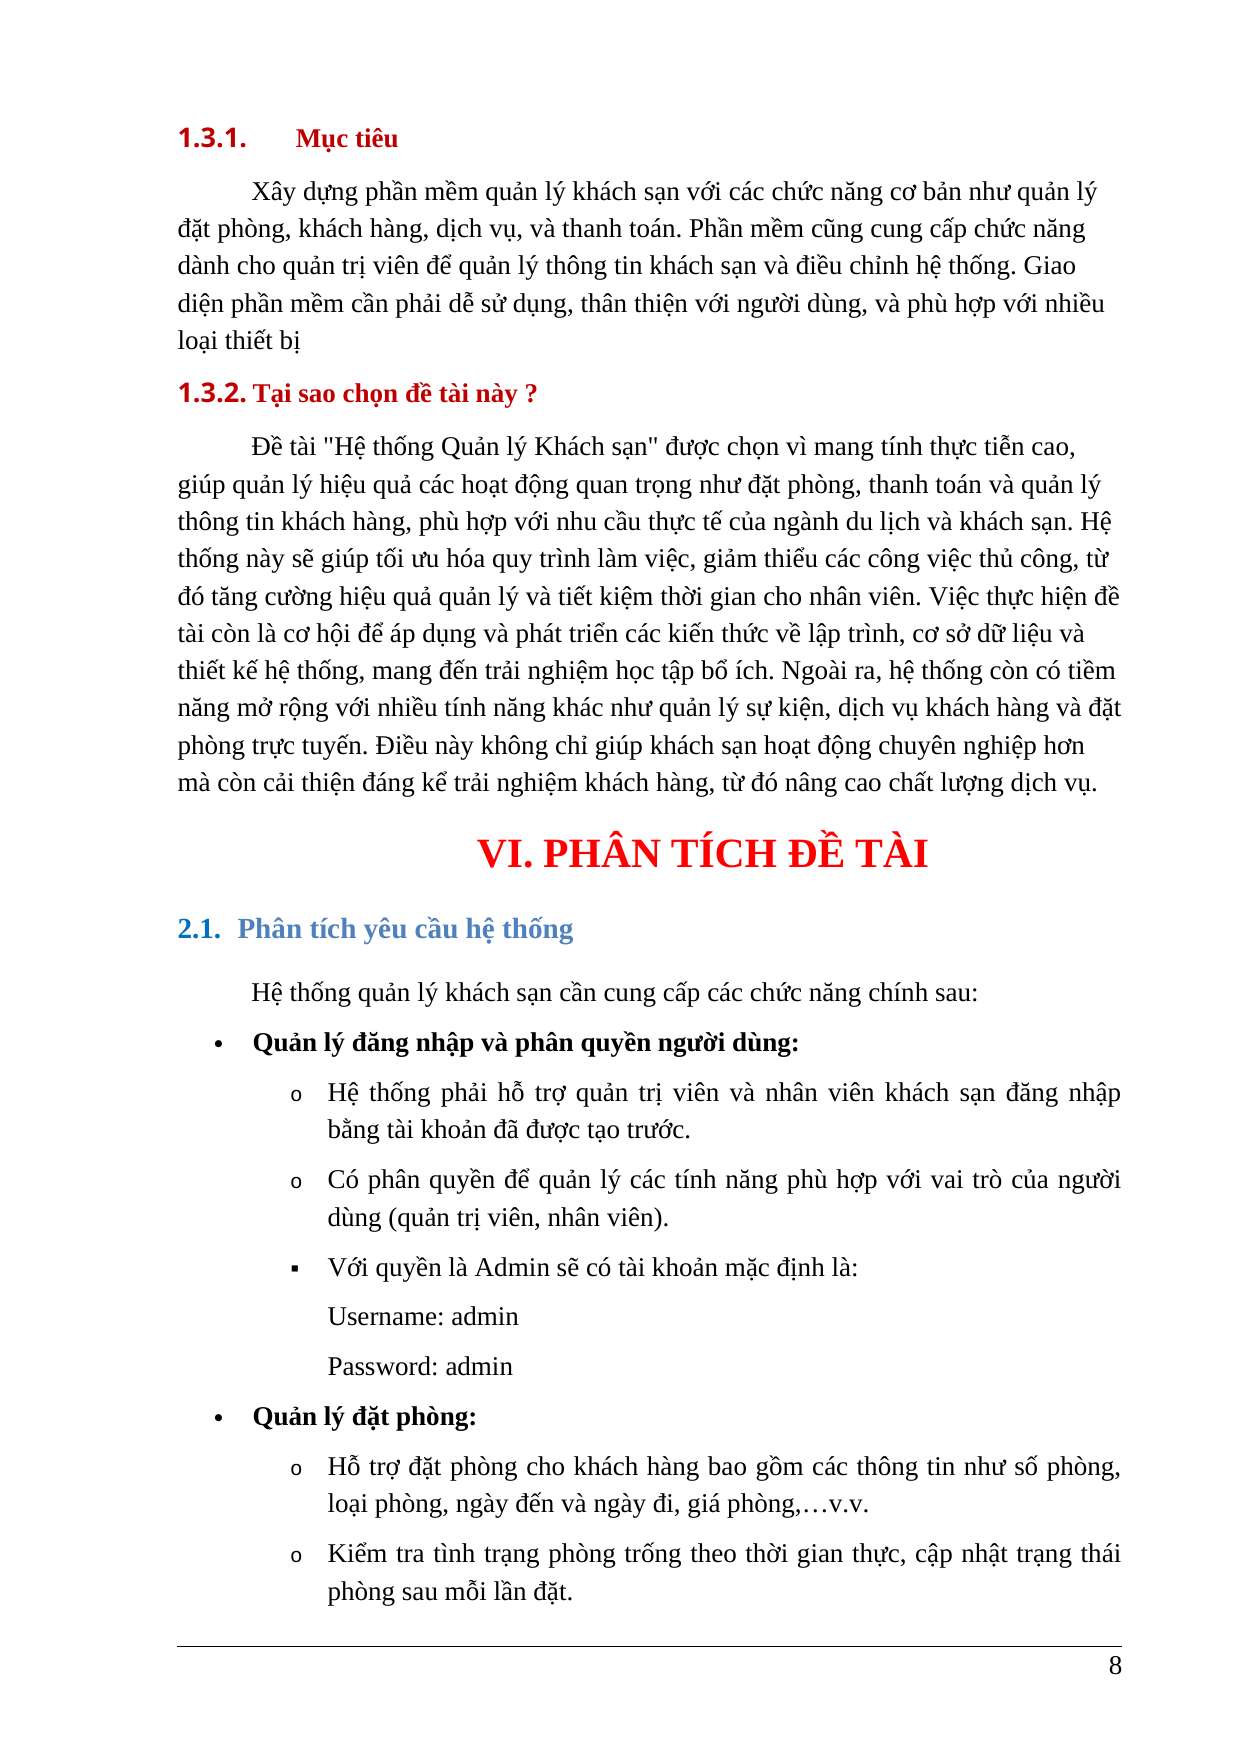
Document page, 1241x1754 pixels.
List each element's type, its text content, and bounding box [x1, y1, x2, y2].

text Đề tài "Hệ thống Quản lý Khách sạn" được chọn vì mang tính thực tiễn cao, giúp quản lý hiệu quả các hoạt động quan trọng như đặt phòng, thanh toán và quản lý thông tin khách hàng, phù hợp với nhu cầu thực tế của ngành du lịch và khách sạn. Hệ thống này sẽ giúp tối ưu hóa quy trình làm việc, giảm thiểu các công việc thủ công, từ đó tăng cường hiệu quả quản lý và tiết kiệm thời gian cho nhân viên. Việc thực hiện đề tài còn là cơ hội để áp dụng và phát triển các kiến thức về lập trình, cơ sở dữ liệu và thiết kế hệ thống, mang đến trải nghiệm học tập bổ ích. Ngoài ra, hệ thống còn có tiềm năng mở rộng với nhiều tính năng khác như quản lý sự kiện, dịch vụ khách hàng và đặt phòng trực tuyến. Điều này không chỉ giúp khách sạn hoạt động chuyên nghiệp hơn mà còn cải thiện đáng kể trải nghiệm khách hàng, từ đó nâng cao chất lượng dịch vụ. [177, 430, 1122, 797]
list Quản lý đăng nhập và phân quyền người dùng: [215, 1026, 1122, 1057]
list Có phân quyền để quản lý các tính năng phù hợp với vai trò của người dùng (quản trị viên, nhân viên). [290, 1163, 1122, 1232]
list Hệ thống phải hỗ trợ quản trị viên và nhân viên khách sạn đăng nhập bằng tài khoản đã được tạo trước. [290, 1076, 1122, 1144]
text Username: admin [327, 1300, 1122, 1332]
title PHÂN TÍCH ĐỀ TÀI [533, 828, 1122, 876]
text Hệ thống quản lý khách sạn cần cung cấp các chức năng chính sau: [177, 976, 1122, 1007]
list Với quyền là Admin sẽ có tài khoản mặc định là: [290, 1251, 1122, 1282]
subtitle Tại sao chọn đề tài này ? [177, 374, 1122, 411]
subtitle Mục tiêu [177, 118, 1122, 155]
list Quản lý đặt phòng: [215, 1400, 1122, 1431]
list Kiểm tra tình trạng phòng trống theo thời gian thực, cập nhật trạng thái phòng sau mỗi lần đặt. [290, 1537, 1122, 1606]
list Hỗ trợ đặt phòng cho khách hàng bao gồm các thông tin như số phòng, loại phòng, ngày đến và ngày đi, giá phòng,…v.v. [290, 1450, 1122, 1519]
text Xây dựng phần mềm quản lý khách sạn với các chức năng cơ bản như quản lý đặt phòng, khách hàng, dịch vụ, và thanh toán. Phần mềm cũng cung cấp chức năng dành cho quản trị viên để quản lý thông tin khách sạn và điều chỉnh hệ thống. Giao diện phần mềm cần phải dễ sử dụng, thân thiện với người dùng, và phù hợp với nhiều loại thiết bị [177, 175, 1122, 355]
text Password: admin [327, 1350, 1122, 1381]
subtitle Phân tích yêu cầu hệ thống [177, 911, 1122, 944]
